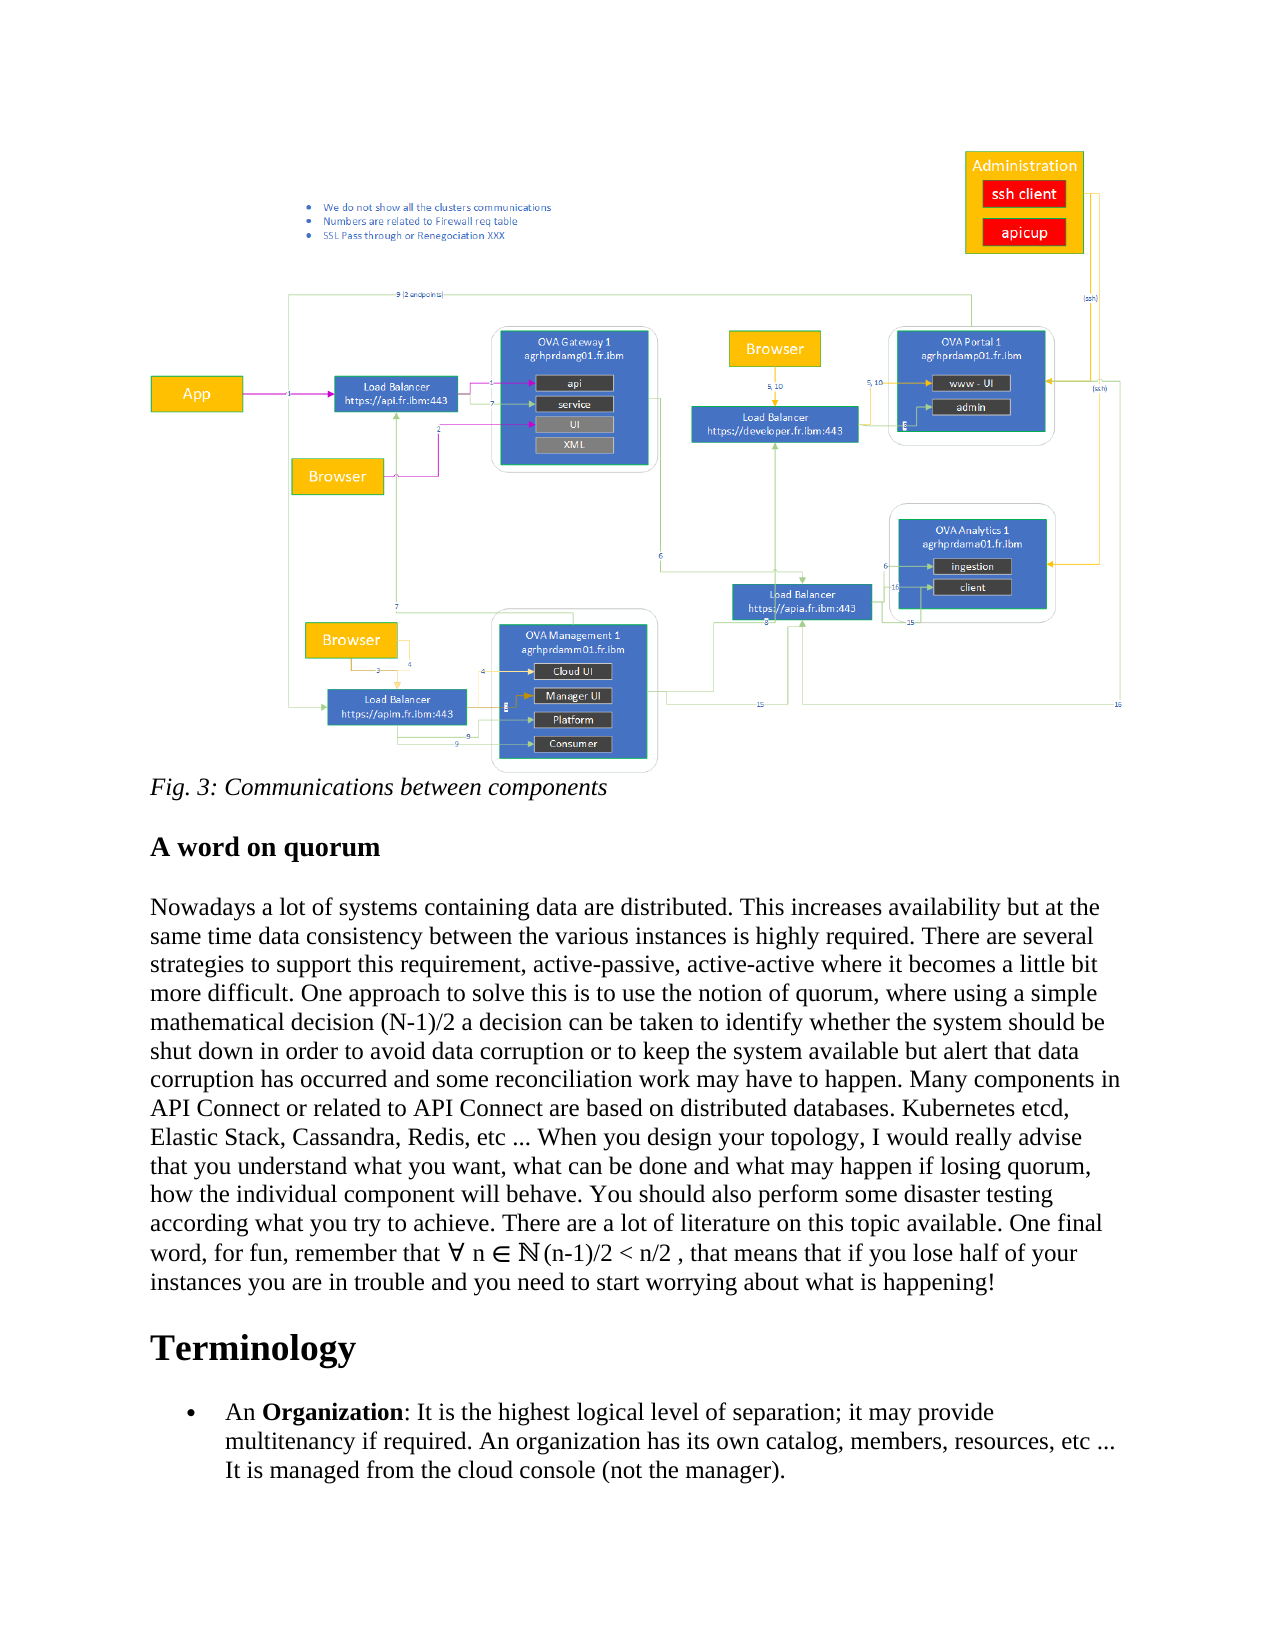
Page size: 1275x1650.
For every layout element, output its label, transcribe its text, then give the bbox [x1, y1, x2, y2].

text Fig. 3: Communications between components [150, 773, 1125, 801]
list An Organization: It is the highest logical level of separation; it may provide multitenancy if required. An organization has its own catalog, members, resources, etc ... It is managed from the cloud console (not the manager). [187, 1397, 1125, 1484]
picture [150, 150, 1125, 773]
text Nowadays a lot of systems containing data are distributed. This increases availability but at the same time data consistency between the various instances is highly required. There are several strategies to support this requirement, active-passive, active-active where it becomes a little bit more difficult. One approach to solve this is to use the notion of quorum, where using a simple mathematical decision (N-1)/2 a decision can be taken to identify whether the system should be shut down in order to avoid data corruption or to keep the system available but alert that data corruption has occurred and some reconciliation work may have to happen. Many components in API Connect or related to API Connect are based on distributed databases. Kubernetes etcd, Elastic Stack, Cassandra, Redis, etc ... When you design your topology, I would really advise that you understand what you want, what can be done and what may happen if losing quorum, how the individual component will behave. You should also perform some disaster testing according what you try to achieve. There are a lot of literature on this topic available. One final word, for fun, remember that ∀ n ∈ ℕ (n-1)/2 < n/2 , that means that if you lose half of your instances you are in trouble and you need to start worrying about what is happening! [150, 892, 1125, 1296]
text Terminology [150, 1325, 1125, 1368]
text A word on quorum [150, 830, 1125, 863]
